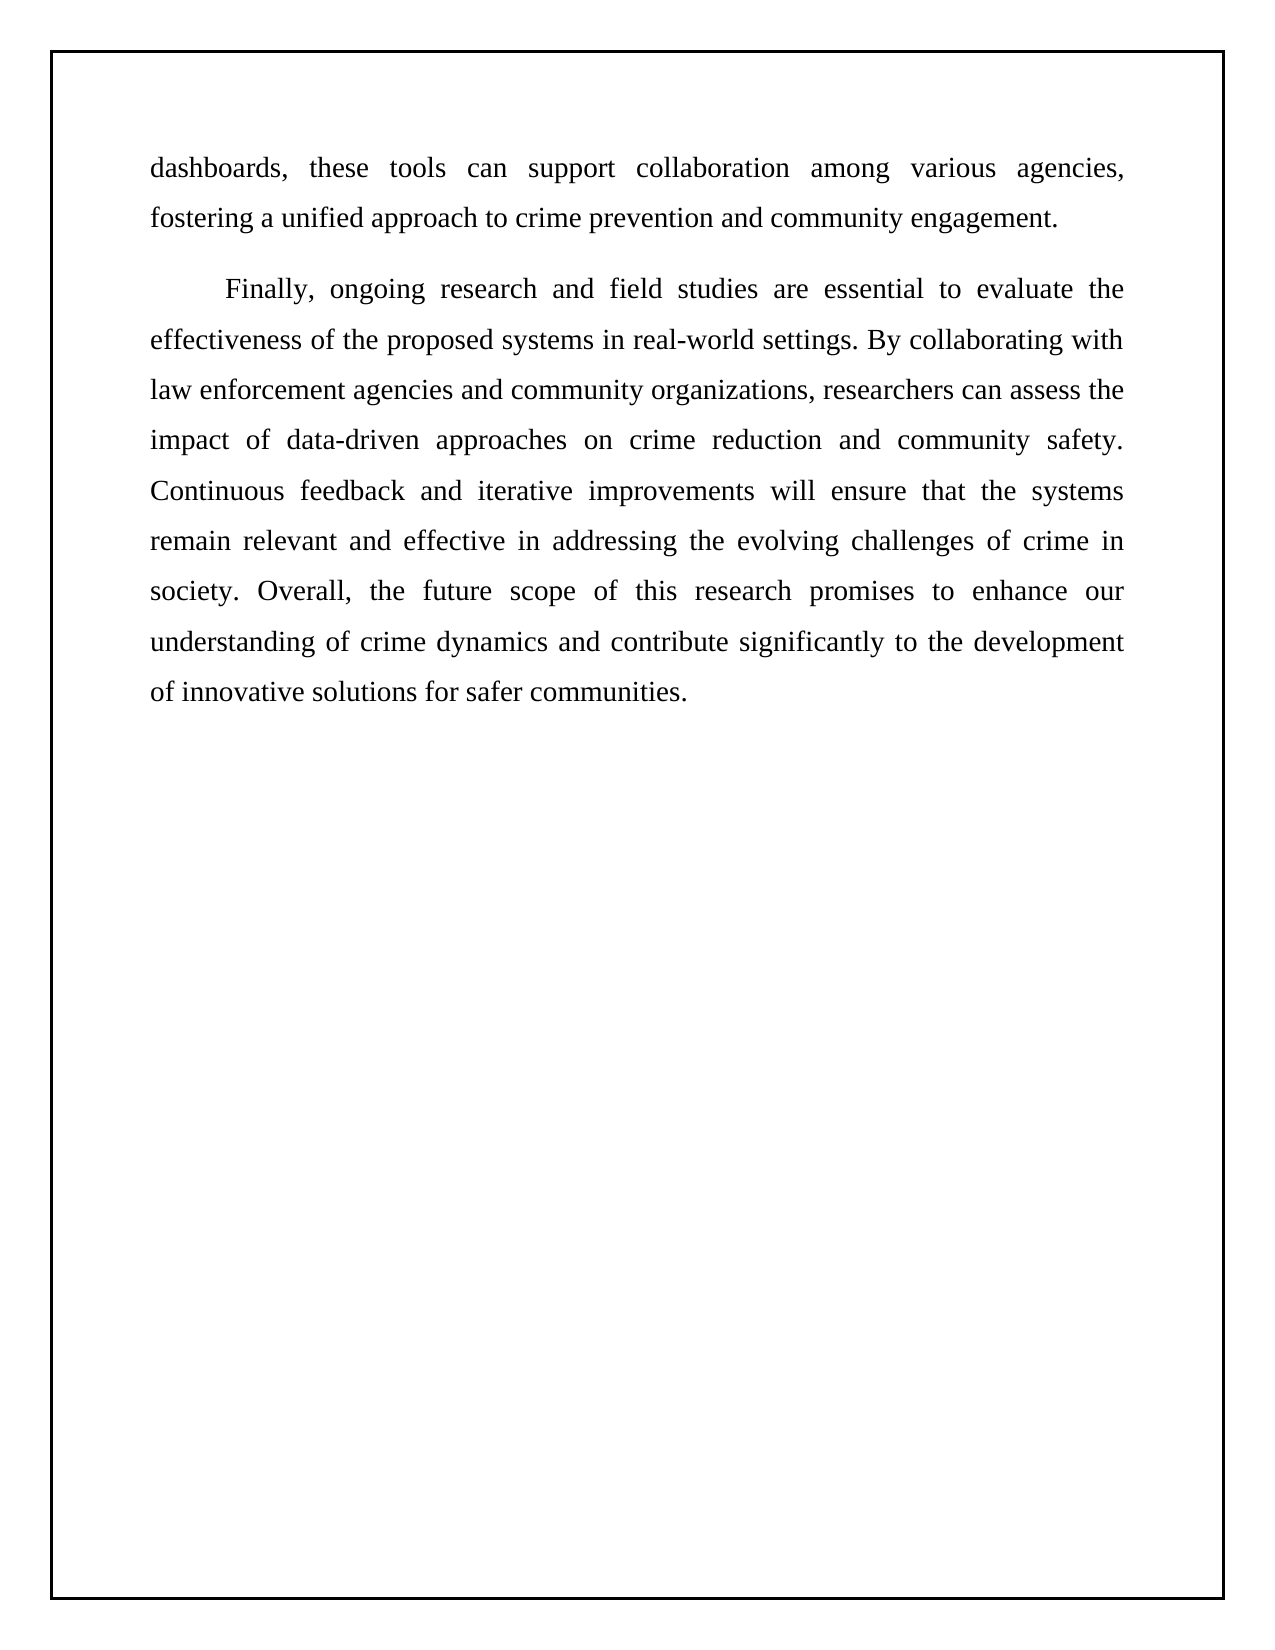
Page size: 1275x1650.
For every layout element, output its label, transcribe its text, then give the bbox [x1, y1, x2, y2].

text Finally, ongoing research and field studies are essential to evaluate the effectiveness of the proposed systems in real-world settings. By collaborating with law enforcement agencies and community organizations, researchers can assess the impact of data-driven approaches on crime reduction and community safety. Continuous feedback and iterative improvements will ensure that the systems remain relevant and effective in addressing the evolving challenges of crime in society. Overall, the future scope of this research promises to enhance our understanding of crime dynamics and contribute significantly to the development of innovative solutions for safer communities. [150, 271, 1125, 707]
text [150, 150, 1125, 234]
